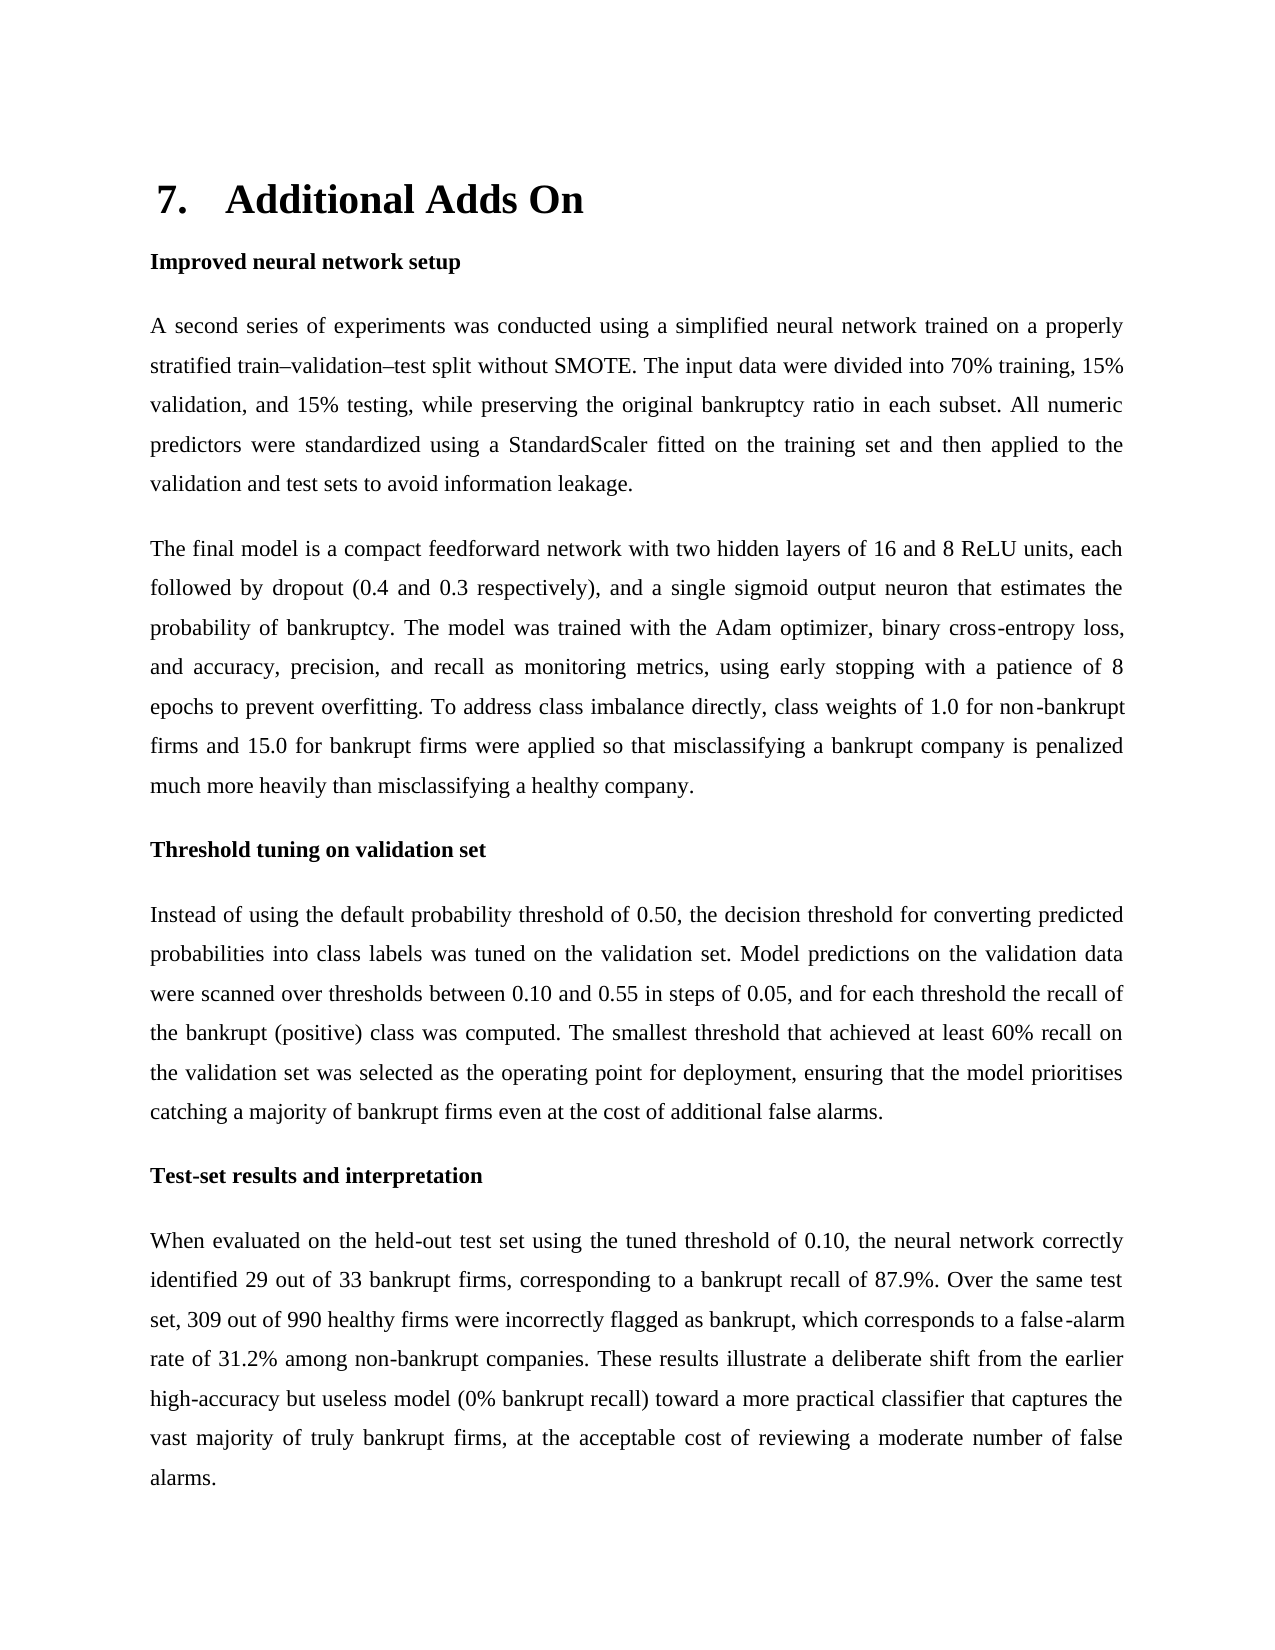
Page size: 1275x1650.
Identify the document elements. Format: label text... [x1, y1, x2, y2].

text Threshold tuning on validation set [150, 836, 1125, 862]
text Improved neural network setup [150, 248, 1125, 274]
subtitle Additional Adds On [187, 175, 1125, 223]
text Test‑set results and interpretation [150, 1162, 1125, 1189]
text The final model is a compact feedforward network with two hidden layers of 16 and 8 ReLU units, each followed by dropout (0.4 and 0.3 respectively), and a single sigmoid output neuron that estimates the probability of bankruptcy. The model was trained with the Adam optimizer, binary cross‑entropy loss, and accuracy, precision, and recall as monitoring metrics, using early stopping with a patience of 8 epochs to prevent overfitting. To address class imbalance directly, class weights of 1.0 for non‑bankrupt firms and 15.0 for bankrupt firms were applied so that misclassifying a bankrupt company is penalized much more heavily than misclassifying a healthy company. [150, 535, 1125, 798]
text Instead of using the default probability threshold of 0.50, the decision threshold for converting predicted probabilities into class labels was tuned on the validation set. Model predictions on the validation data were scanned over thresholds between 0.10 and 0.55 in steps of 0.05, and for each threshold the recall of the bankrupt (positive) class was computed. The smallest threshold that achieved at least 60% recall on the validation set was selected as the operating point for deployment, ensuring that the model prioritises catching a majority of bankrupt firms even at the cost of additional false alarms. [150, 901, 1125, 1124]
text A second series of experiments was conducted using a simplified neural network trained on a properly stratified train–validation–test split without SMOTE. The input data were divided into 70% training, 15% validation, and 15% testing, while preserving the original bankruptcy ratio in each subset. All numeric predictors were standardized using a StandardScaler fitted on the training set and then applied to the validation and test sets to avoid information leakage. [150, 312, 1125, 497]
text When evaluated on the held‑out test set using the tuned threshold of 0.10, the neural network correctly identified 29 out of 33 bankrupt firms, corresponding to a bankrupt recall of 87.9%. Over the same test set, 309 out of 990 healthy firms were incorrectly flagged as bankrupt, which corresponds to a false‑alarm rate of 31.2% among non‑bankrupt companies. These results illustrate a deliberate shift from the earlier high‑accuracy but useless model (0% bankrupt recall) toward a more practical classifier that captures the vast majority of truly bankrupt firms, at the acceptable cost of reviewing a moderate number of false alarms. [150, 1227, 1125, 1490]
